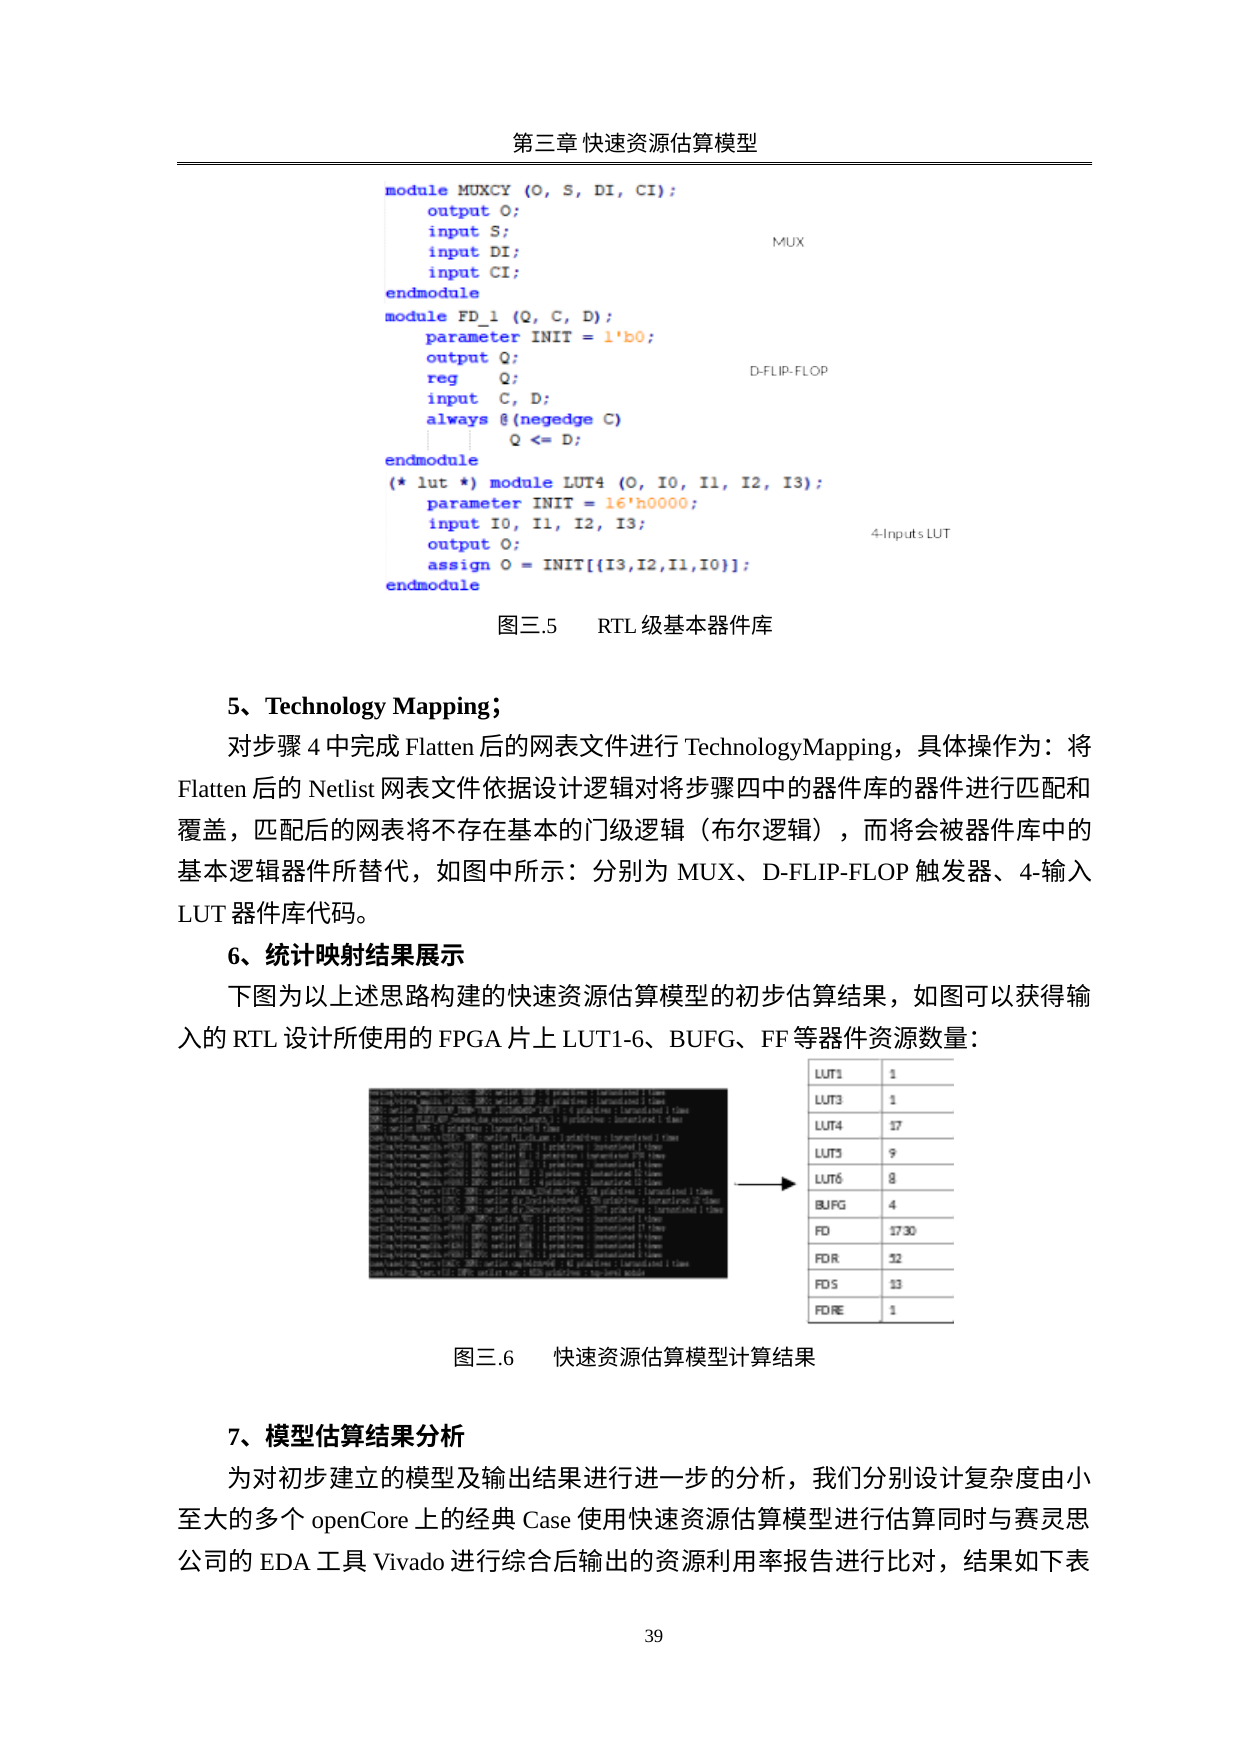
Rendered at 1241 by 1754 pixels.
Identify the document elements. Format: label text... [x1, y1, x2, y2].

text 下图为以上述思路构建的快速资源估算模型的初步估算结果，如图可以获得输入的RTL设计所使用的FPGA片上LUT1-6、BUFG、FF等器件资源数量： [177, 972, 1092, 1056]
list 统计映射结果展示 [177, 931, 1092, 972]
text 快速资源估算模型计算结果 [177, 1340, 1092, 1371]
text 为对初步建立的模型及输出结果进行进一步的分析，我们分别设计复杂度由小至大的多个openCore上的经典Case使用快速资源估算模型进行估算同时与赛灵思公司的EDA工具Vivado进行综合后输出的资源利用率报告进行比对，结果如下表所示： [177, 1454, 1092, 1579]
text RTL级基本器件库 [177, 608, 1092, 640]
text 对步骤4中完成Flatten后的网表文件进行TechnologyMapping，具体操作为：将Flatten后的Netlist网表文件依据设计逻辑对将步骤四中的器件库的器件进行匹配和覆盖，匹配后的网表将不存在基本的门级逻辑（布尔逻辑），而将会被器件库中的基本逻辑器件所替代，如图中所示：分别为MUX、D-FLIP-FLOP触发器、4-输入LUT器件库代码。 [177, 722, 1092, 931]
text 5、Technology Mapping； [177, 681, 1092, 722]
list 模型估算结果分析 [177, 1412, 1092, 1454]
